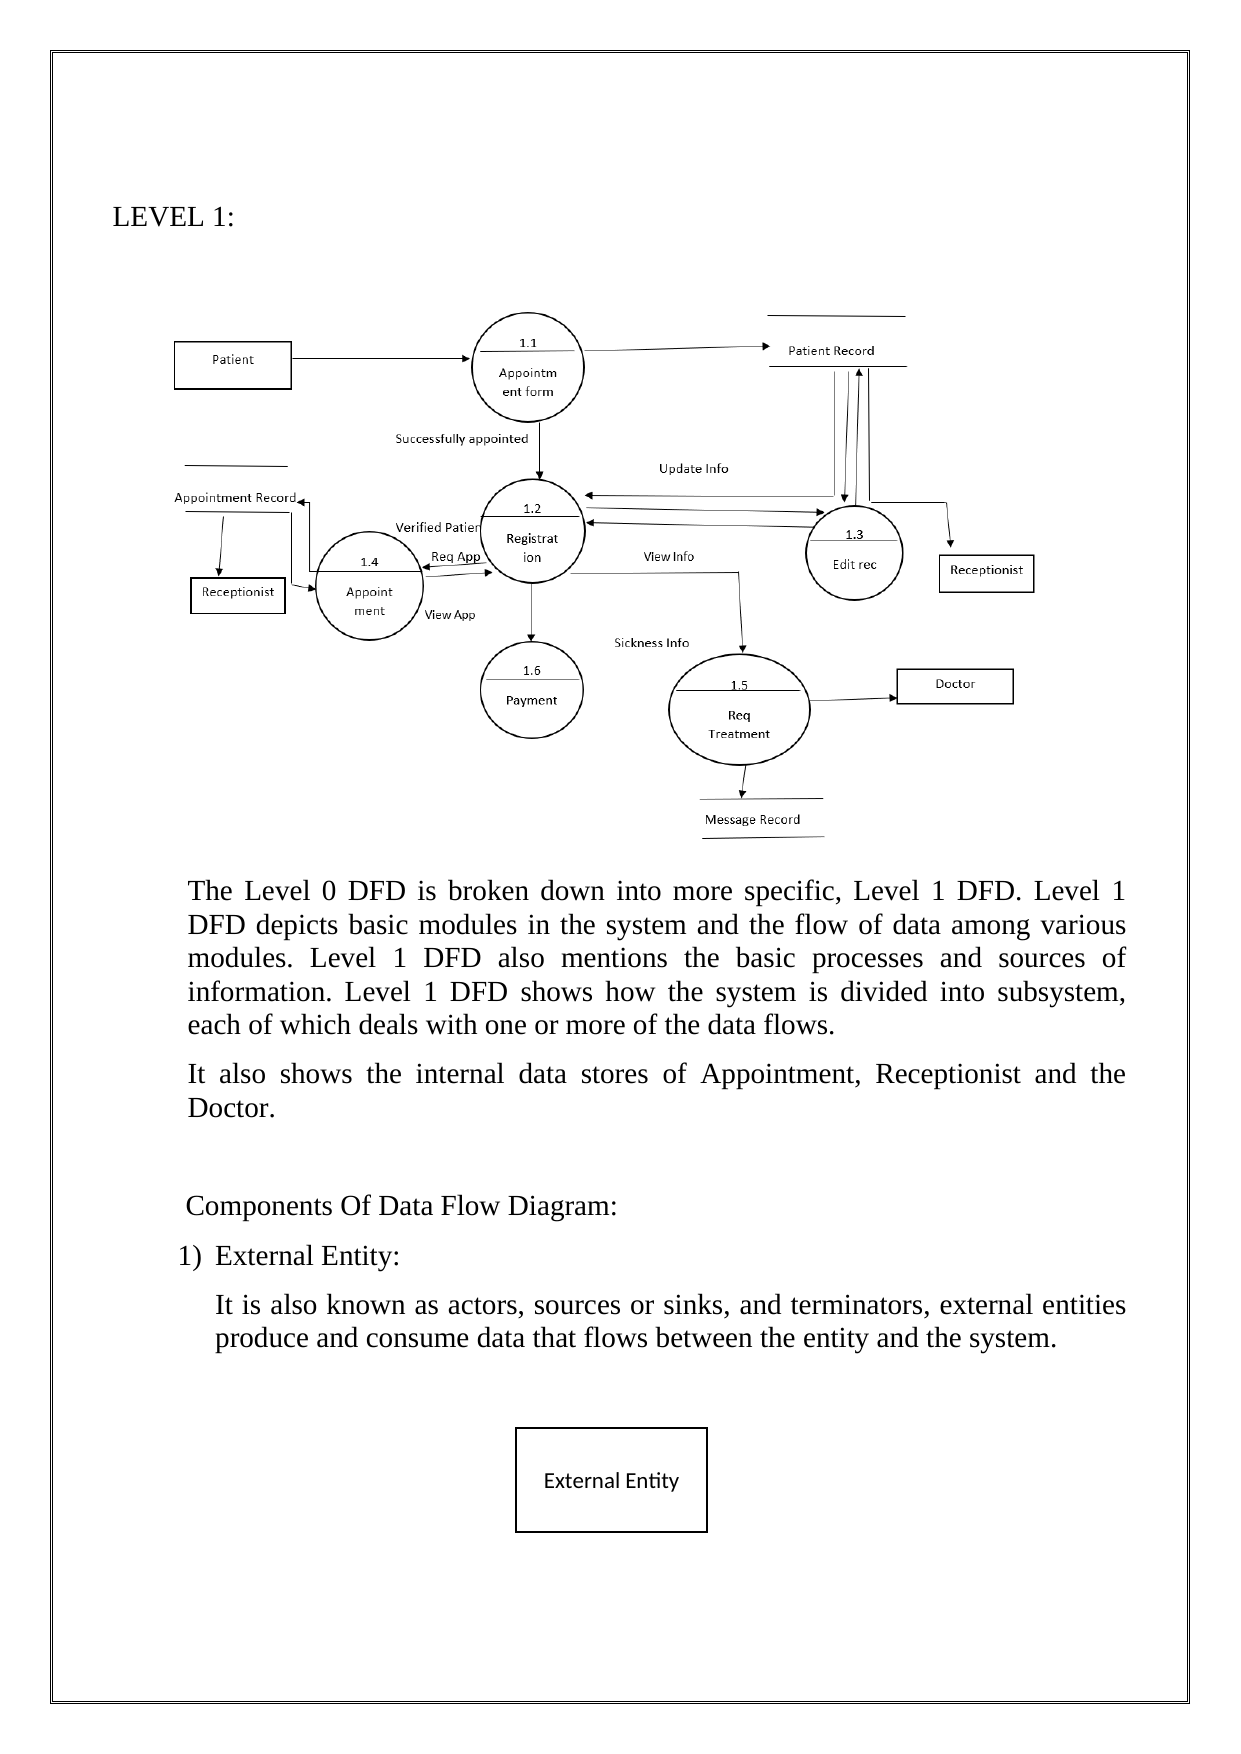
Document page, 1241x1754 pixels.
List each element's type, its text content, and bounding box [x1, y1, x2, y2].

text The Level 0 DFD is broken down into more specific, Level 1 DFD. Level 1 DFD depicts basic modules in the system and the flow of data among various modules. Level 1 DFD also mentions the basic processes and sources of information. Level 1 DFD shows how the system is divided into subsystem, each of which deals with one or more of the data flows. [187, 873, 1128, 1041]
text It also shows the internal data stores of Appointment, Receptionist and the Doctor. [187, 1057, 1128, 1124]
picture [112, 248, 1053, 858]
text Components Of Data Flow Diagram: [112, 1188, 1128, 1222]
list External Entity: [177, 1238, 1128, 1271]
text LEVEL 1: [112, 199, 1128, 233]
text It is also known as actors, sources or sinks, and terminators, external entities produce and consume data that flows between the entity and the system. [215, 1287, 1128, 1354]
